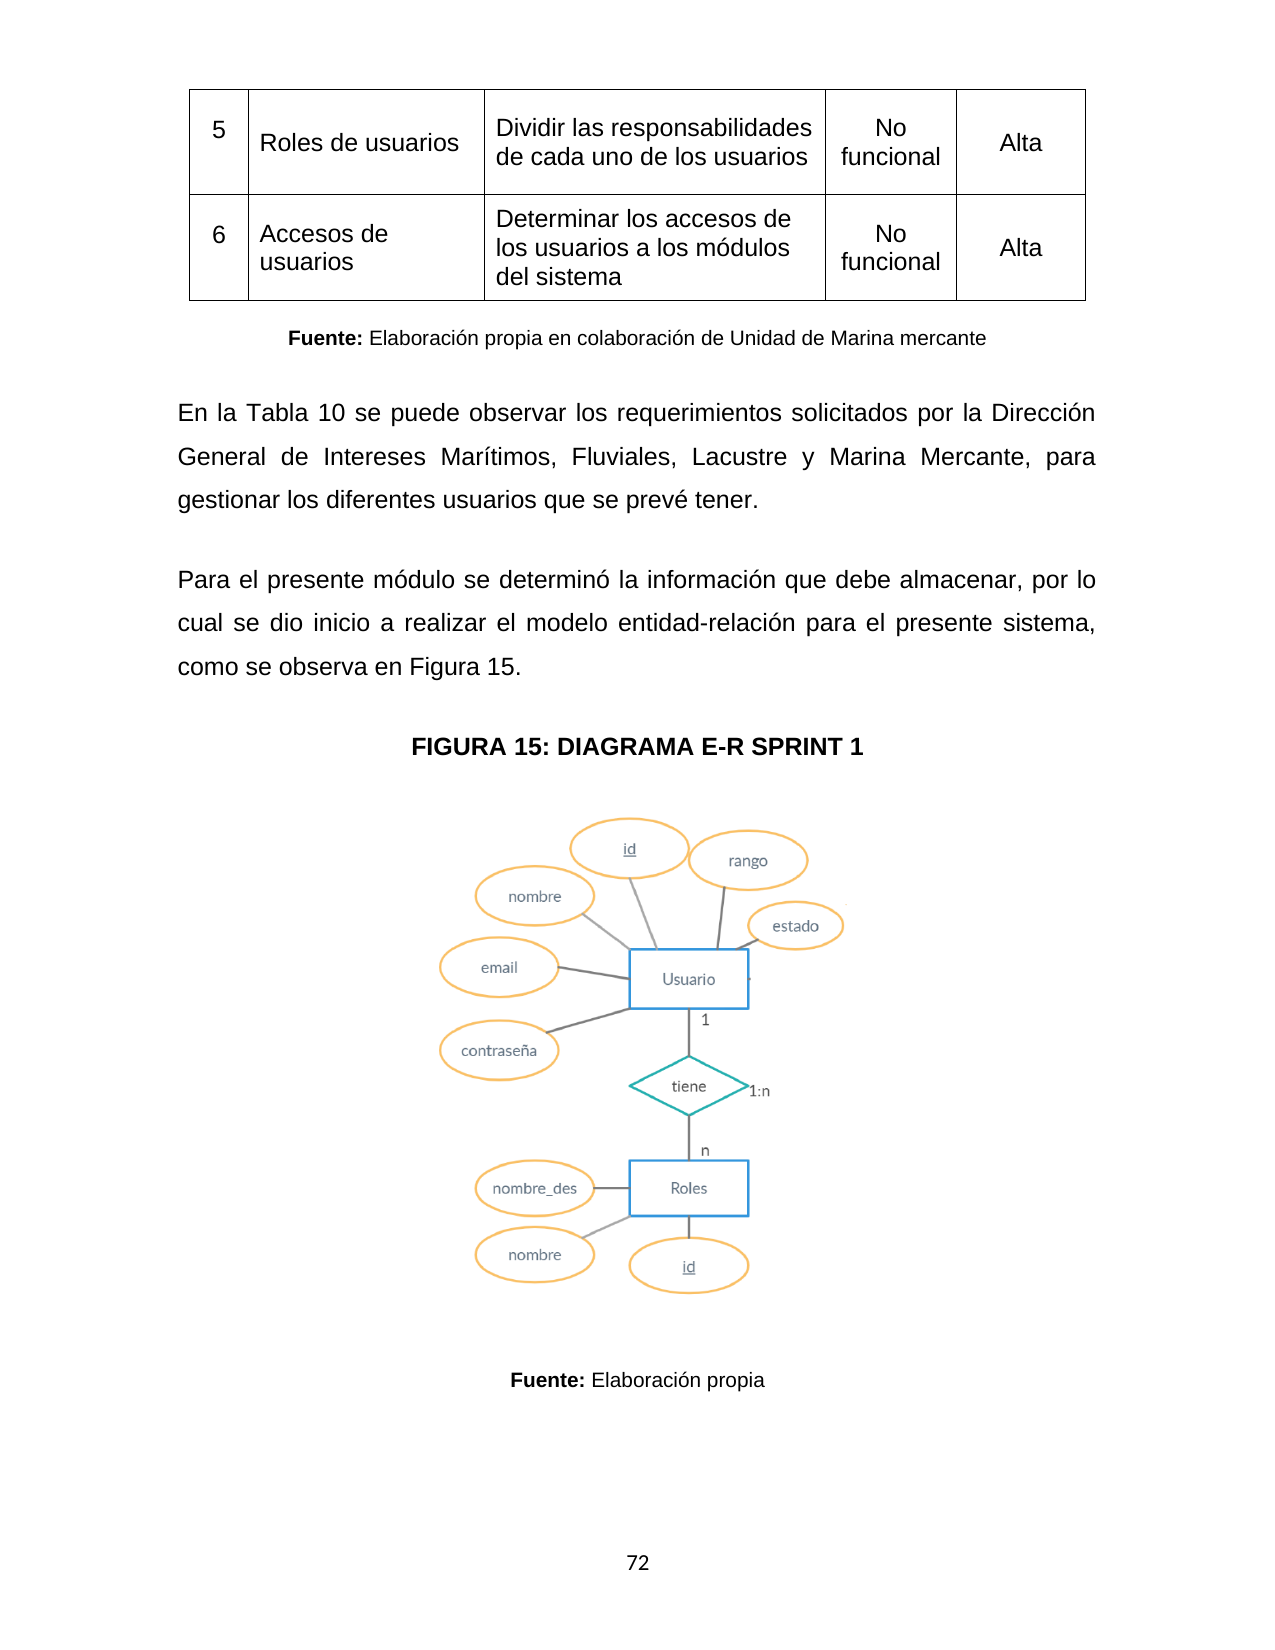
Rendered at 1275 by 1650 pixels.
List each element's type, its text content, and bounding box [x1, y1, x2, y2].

table_cell 5 [190, 90, 248, 194]
text FIGURA 15: DIAGRAMA E-R SPRINT 1 [177, 732, 1098, 761]
table_cell Dividir las responsabilidades de cada uno de los usuarios [485, 90, 825, 194]
table_cell No funcional [826, 195, 956, 299]
text Fuente: Elaboración propia [177, 1368, 1098, 1392]
table_cell 6 [190, 195, 248, 299]
table_cell Alta [957, 195, 1085, 299]
table_cell Accesos de usuarios [249, 195, 484, 299]
text Fuente: Elaboración propia en colaboración de Unidad de Marina mercante [177, 326, 1098, 349]
table_cell Determinar los accesos de los usuarios a los módulos del sistema [485, 195, 825, 299]
table_cell Roles de usuarios [249, 90, 484, 194]
text Para el presente módulo se determinó la información que debe almacenar, por lo cual se dio inicio a realizar el modelo entidad-relación para el presente sistema, como se observa en Figura 15. [177, 565, 1098, 680]
table_cell No funcional [826, 90, 956, 194]
text En la Tabla 10 se puede observar los requerimientos solicitados por la Dirección General de Intereses Marítimos, Fluviales, Lacustre y Marina Mercante, para gestionar los diferentes usuarios que se prevé tener. [177, 398, 1098, 513]
table_cell Alta [957, 90, 1085, 194]
picture [416, 814, 859, 1317]
